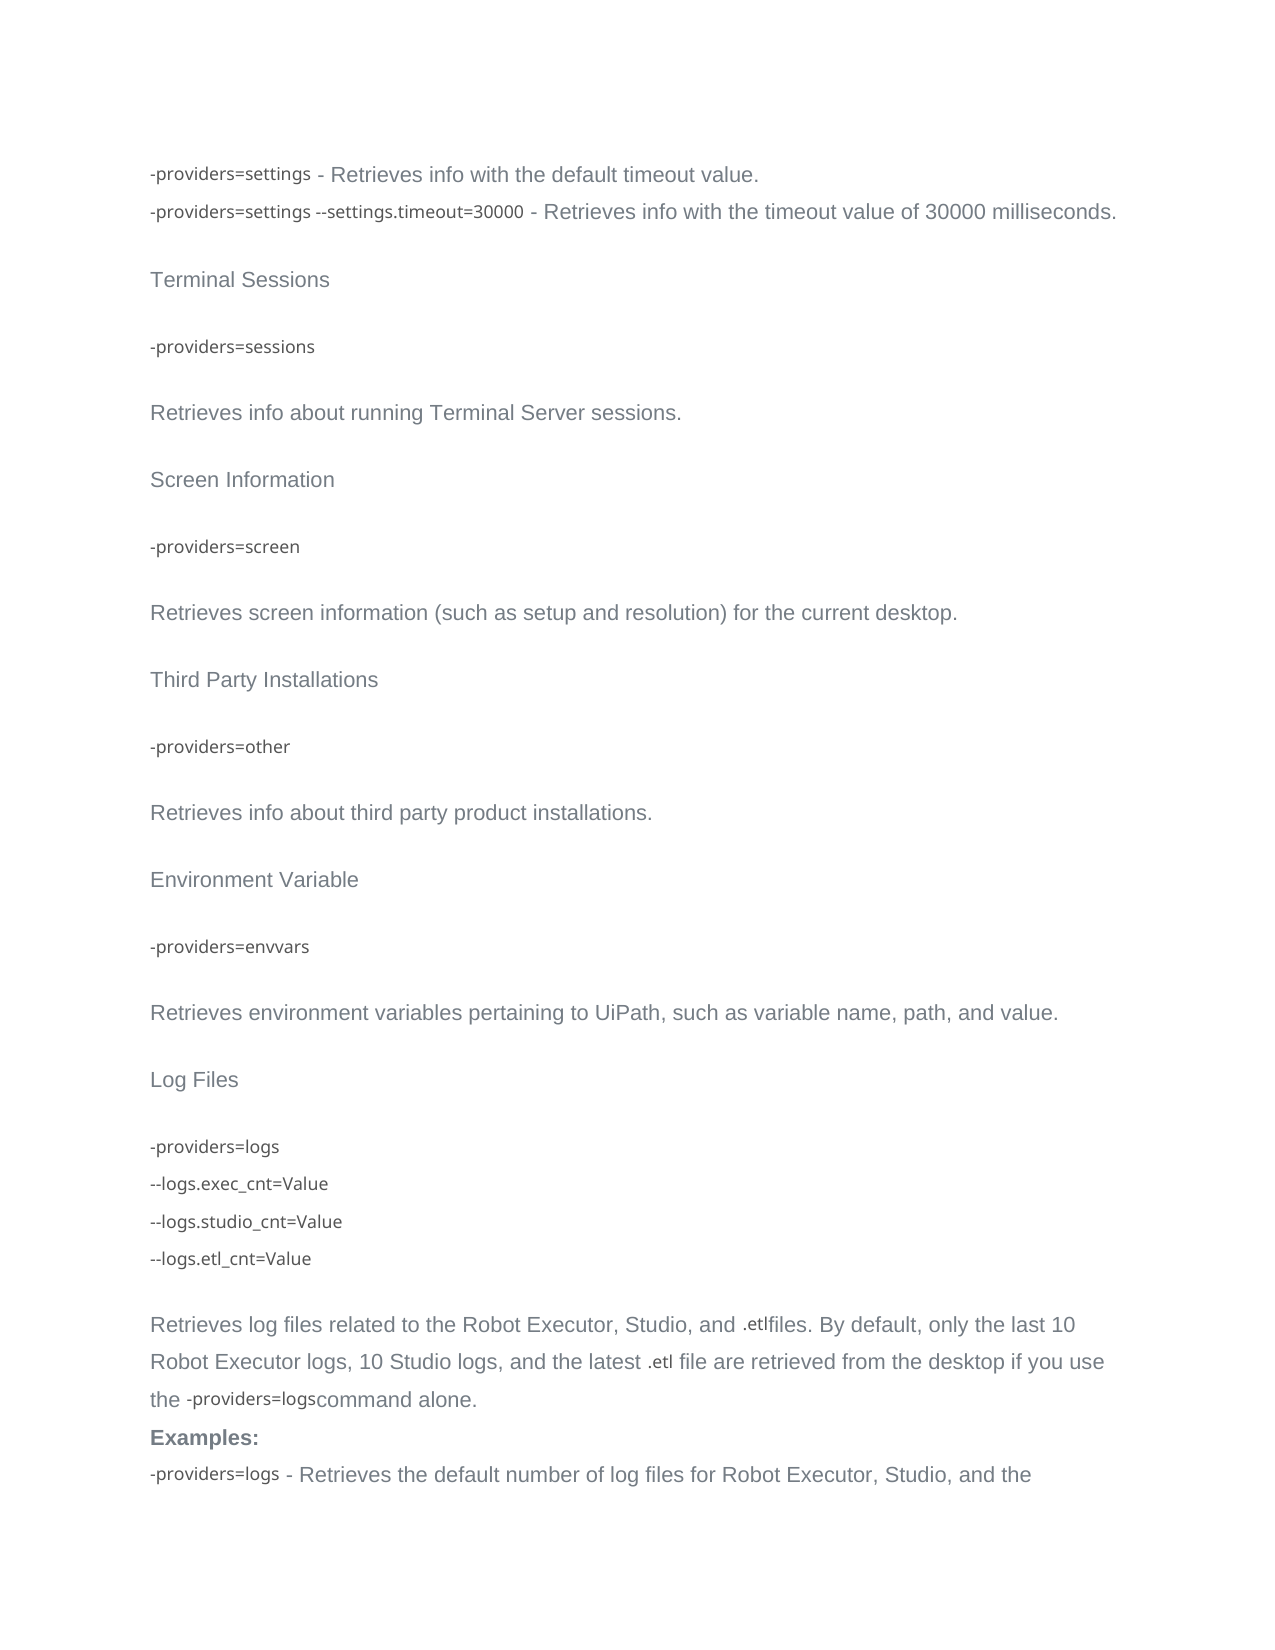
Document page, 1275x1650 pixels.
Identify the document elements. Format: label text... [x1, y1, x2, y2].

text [150, 150, 1125, 225]
text -providers=screen [150, 521, 1125, 558]
text Screen Information [150, 454, 1125, 492]
text -providers=sessions [150, 321, 1125, 358]
text Retrieves environment variables pertaining to UiPath, such as variable name, path, and value. [150, 987, 1125, 1025]
text -providers=logs --logs.exec_cnt=Value --logs.studio_cnt=Value --logs.etl_cnt=Value [150, 1121, 1125, 1271]
text Retrieves screen information (such as setup and resolution) for the current desktop. [150, 587, 1125, 625]
text Terminal Sessions [150, 254, 1125, 292]
text Retrieves info about third party product installations. [150, 787, 1125, 825]
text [150, 1300, 1125, 1487]
text -providers=envvars [150, 921, 1125, 958]
text Log Files [150, 1054, 1125, 1092]
text -providers=other [150, 721, 1125, 758]
text Retrieves info about running Terminal Server sessions. [150, 387, 1125, 425]
text Environment Variable [150, 854, 1125, 892]
text Third Party Installations [150, 654, 1125, 692]
